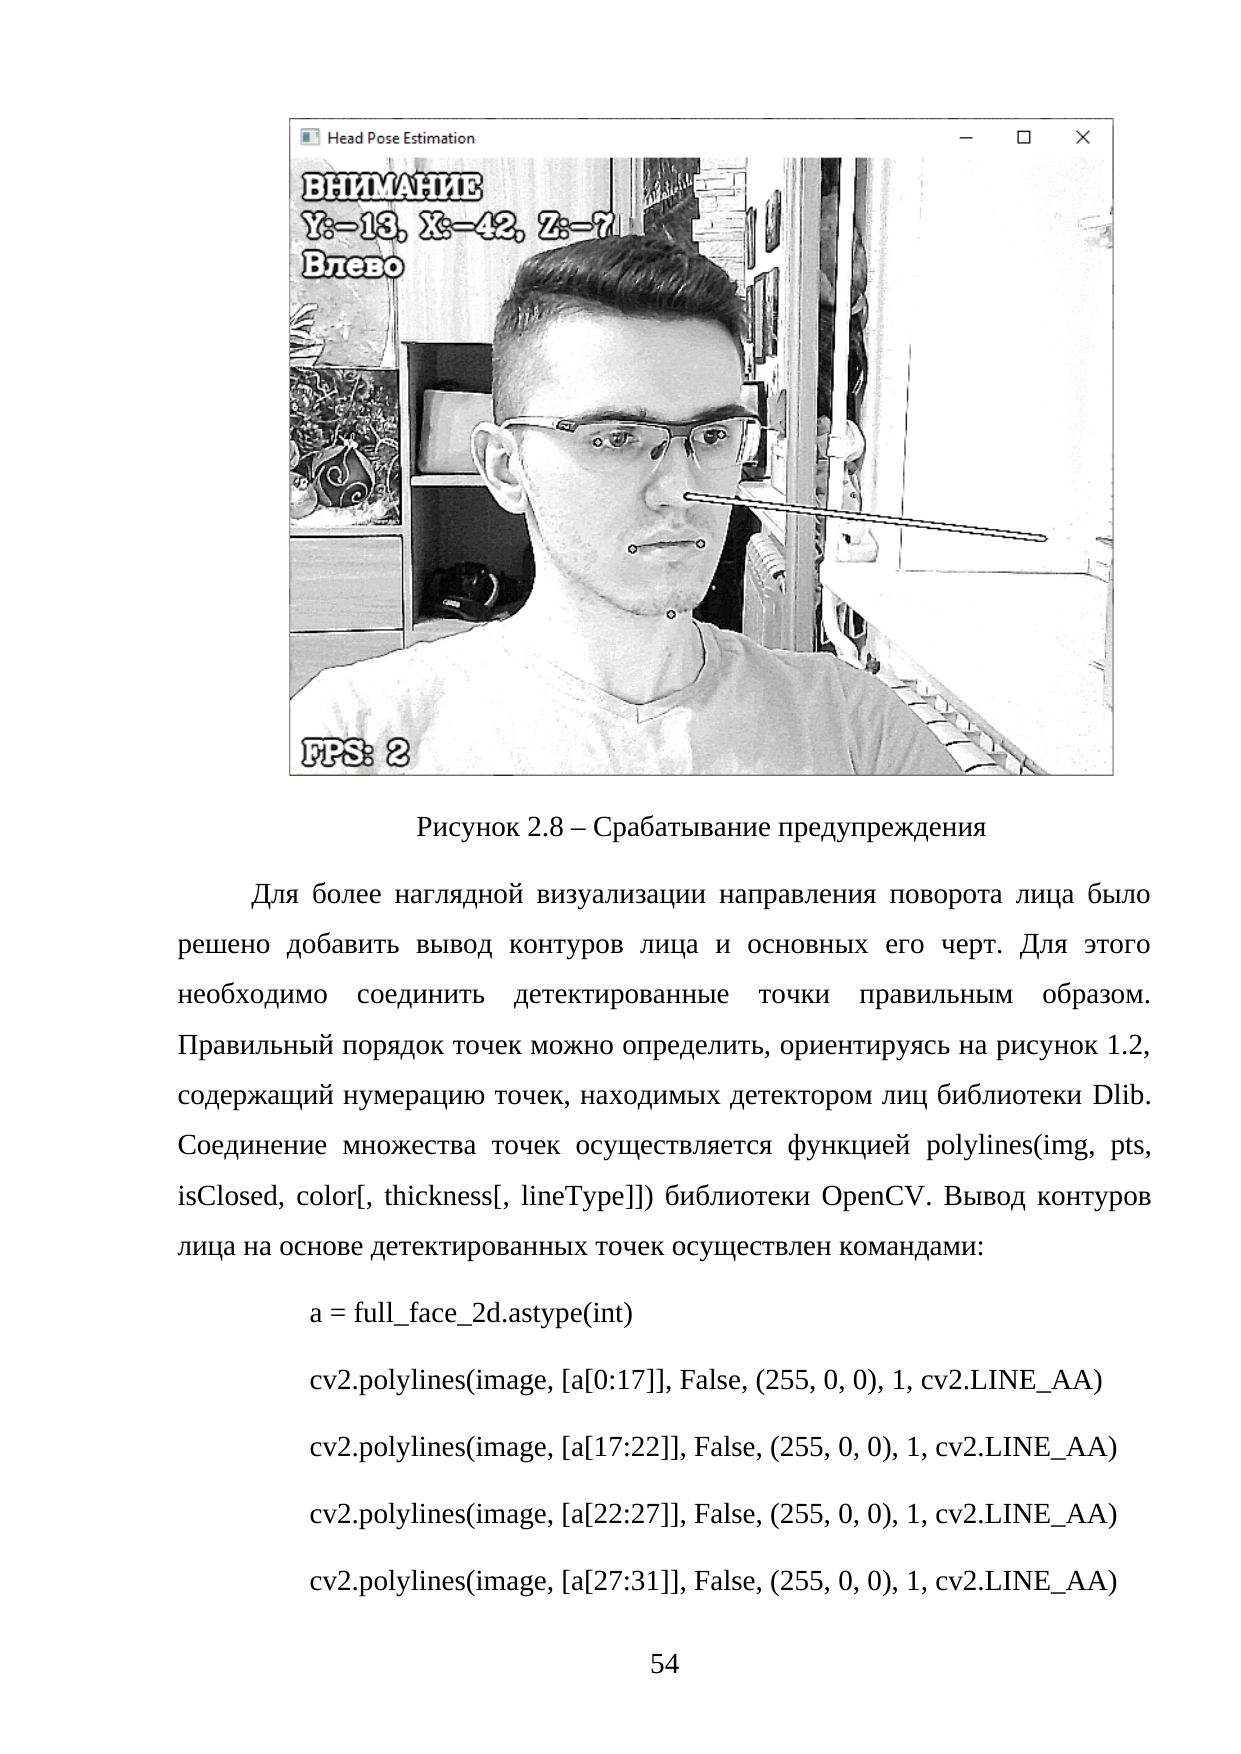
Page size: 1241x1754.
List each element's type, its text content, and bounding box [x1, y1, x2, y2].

text a = full_face_2d.astype(int) [177, 1295, 1152, 1328]
text cv2.polylines(image, [a[0:17]], False, (255, 0, 0), 1, cv2.LINE_AA) [177, 1362, 1152, 1396]
picture [289, 118, 1114, 776]
text Рисунок 2.8 – Срабатывание предупреждения [177, 809, 1152, 842]
text cv2.polylines(image, [a[27:31]], False, (255, 0, 0), 1, cv2.LINE_AA) [177, 1563, 1152, 1596]
text Для более наглядной визуализации направления поворота лица было решено добавить вывод контуров лица и основных его черт. Для этого необходимо соединить детектированные точки правильным образом. Правильный порядок точек можно определить, ориентируясь на рисунок 1.2, содержащий нумерацию точек, находимых детектором лиц библиотеки Dlib. Соединение множества точек осуществляется функцией polylines(img, pts, isClosed, color[, thickness[, lineType]]) библиотеки OpenCV. Вывод контуров лица на основе детектированных точек осуществлен командами: [177, 876, 1152, 1262]
text cv2.polylines(image, [a[17:22]], False, (255, 0, 0), 1, cv2.LINE_AA) [177, 1429, 1152, 1462]
text cv2.polylines(image, [a[22:27]], False, (255, 0, 0), 1, cv2.LINE_AA) [177, 1496, 1152, 1529]
